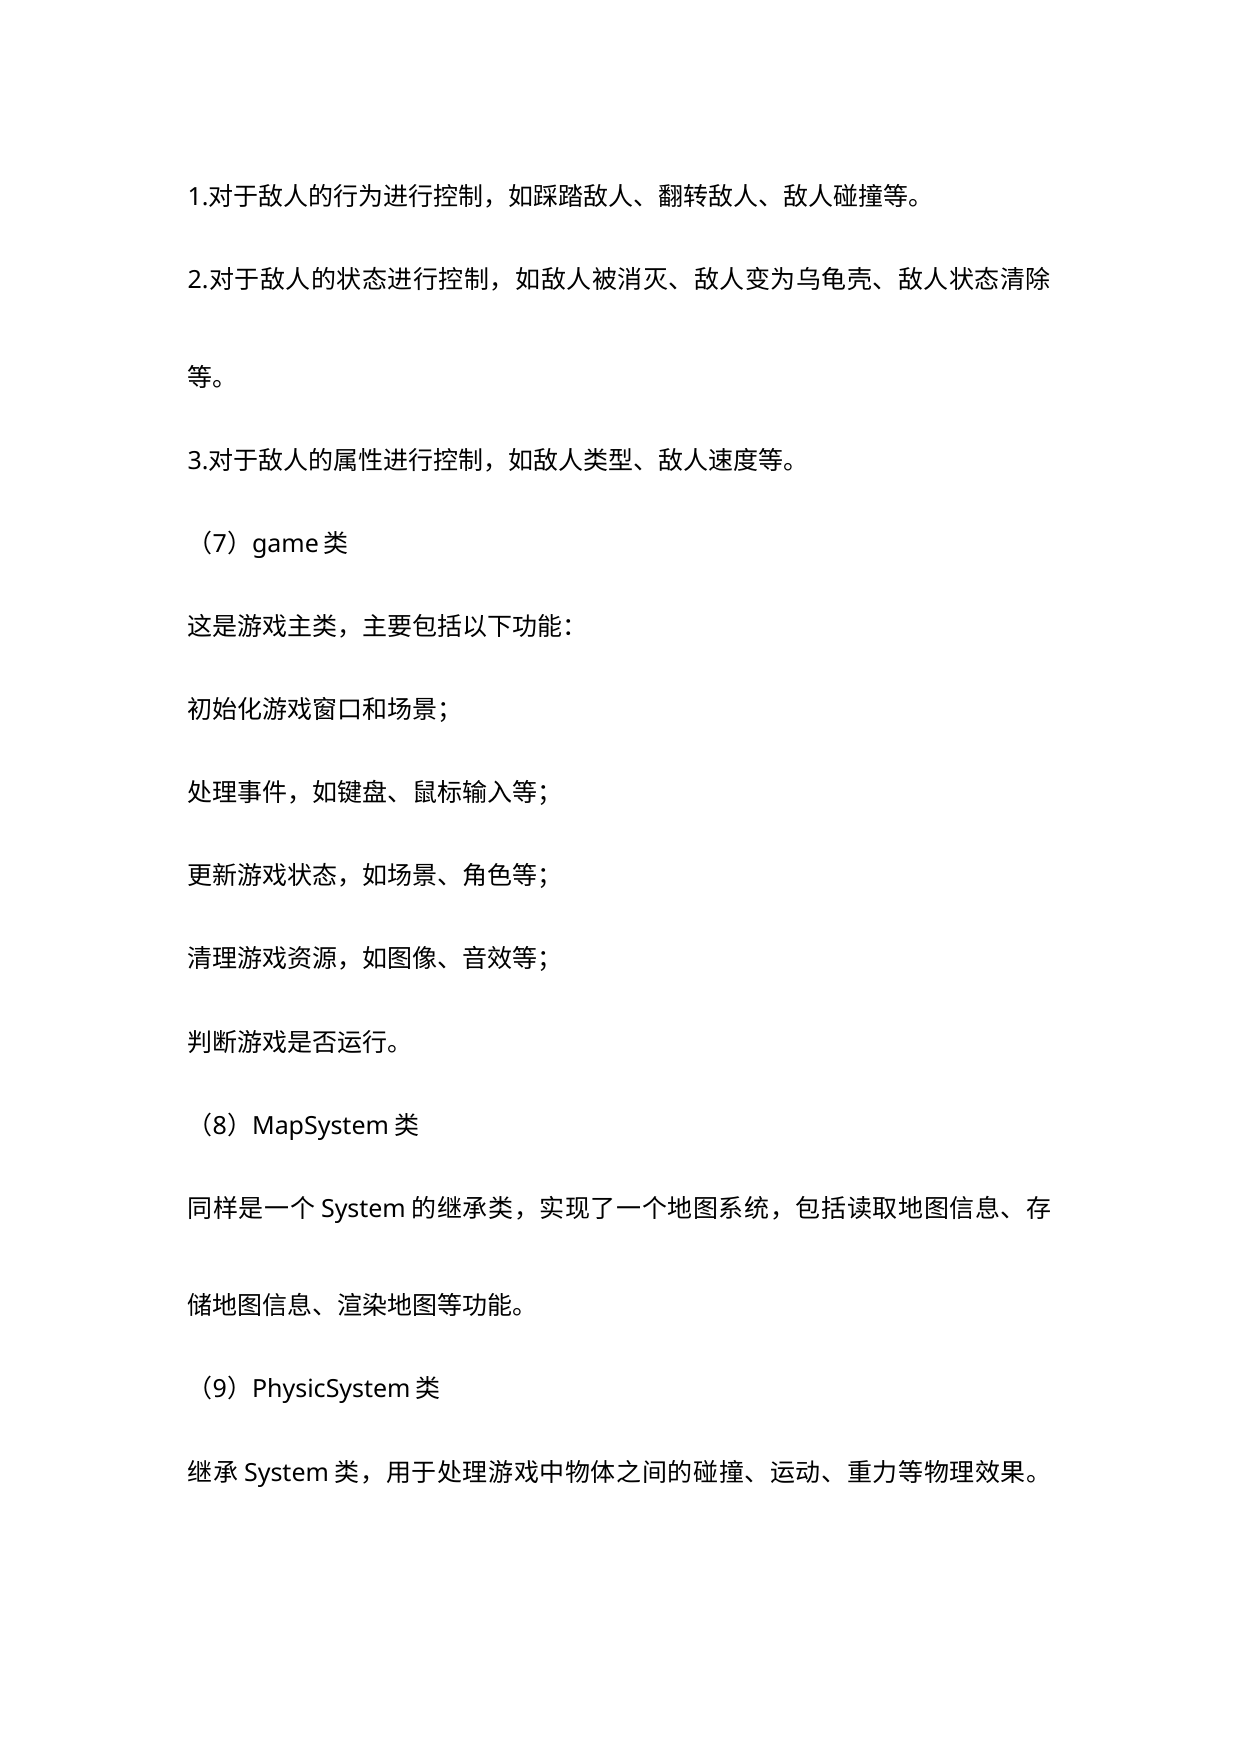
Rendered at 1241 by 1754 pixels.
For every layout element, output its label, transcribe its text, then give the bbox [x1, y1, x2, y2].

text 3.对于敌人的属性进行控制，如敌人类型、敌人速度等。 [187, 426, 1053, 491]
text （7）game类 [187, 509, 1053, 574]
text 判断游戏是否运行。 [187, 1008, 1053, 1073]
text 2.对于敌人的状态进行控制，如敌人被消灭、敌人变为乌龟壳、敌人状态清除等。 [187, 245, 1053, 408]
text 同样是一个System的继承类，实现了一个地图系统，包括读取地图信息、存储地图信息、渲染地图等功能。 [187, 1174, 1053, 1336]
text （8）MapSystem类 [187, 1091, 1053, 1156]
text （9）PhysicSystem类 [187, 1354, 1053, 1419]
text 初始化游戏窗口和场景； [187, 675, 1053, 740]
text 这是游戏主类，主要包括以下功能： [187, 592, 1053, 657]
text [187, 1438, 1053, 1503]
text 更新游戏状态，如场景、角色等； [187, 841, 1053, 906]
text 1.对于敌人的行为进行控制，如踩踏敌人、翻转敌人、敌人碰撞等。 [187, 162, 1053, 227]
text 处理事件，如键盘、鼠标输入等； [187, 758, 1053, 823]
text 清理游戏资源，如图像、音效等； [187, 924, 1053, 989]
